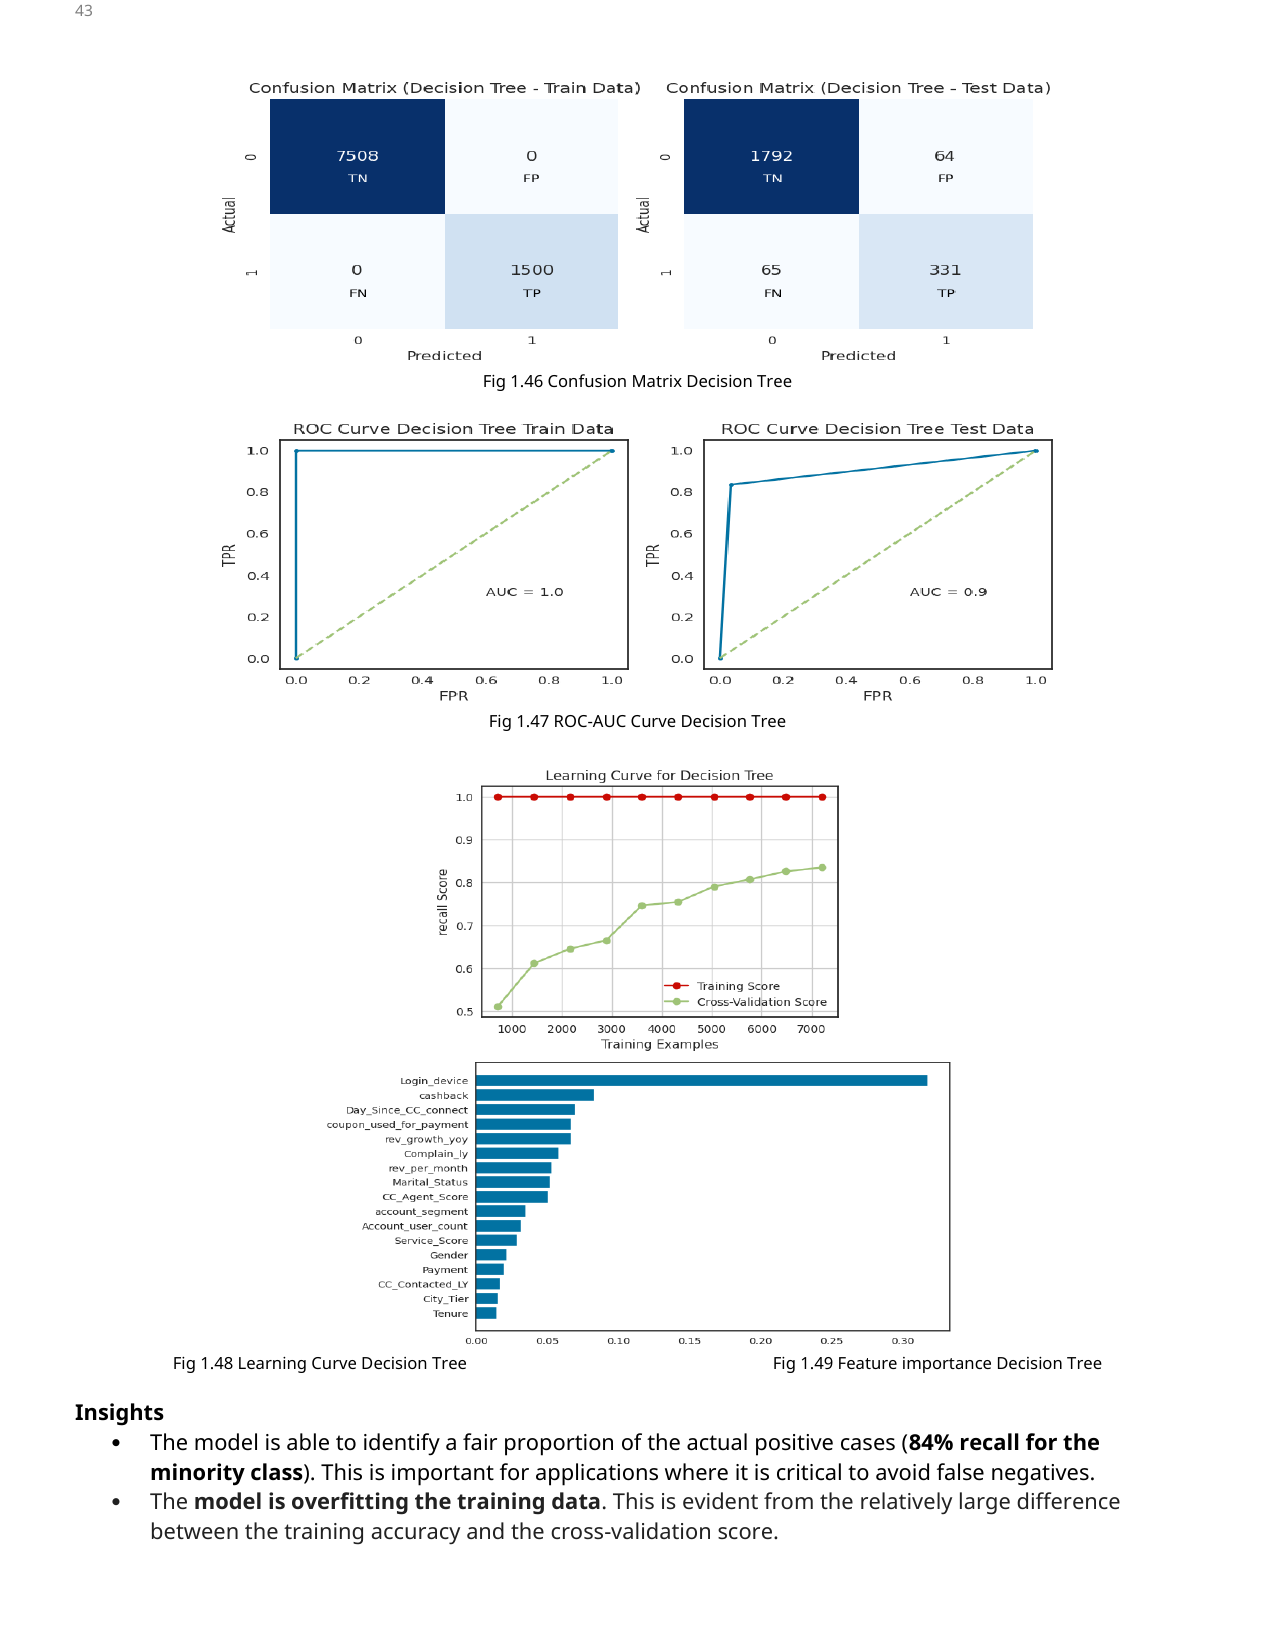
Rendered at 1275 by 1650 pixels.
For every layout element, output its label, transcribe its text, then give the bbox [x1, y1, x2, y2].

text Fig 1.46 Confusion Matrix Decision Tree [75, 370, 1200, 392]
text Insights [75, 1397, 1200, 1427]
list The model is overfitting the training data. This is evident from the relatively large difference between the training accuracy and the cross-validation score. [112, 1486, 1200, 1546]
text Fig 1.48 Learning Curve Decision Tree Fig 1.49 Feature importance Decision Tree [75, 1351, 1200, 1374]
picture [318, 762, 957, 1352]
picture [213, 415, 1063, 710]
picture [213, 75, 1062, 370]
list The model is able to identify a fair proportion of the actual positive cases (84% recall for the minority class). This is important for applications where it is critical to avoid false negatives. [112, 1427, 1200, 1486]
text Fig 1.47 ROC-AUC Curve Decision Tree [75, 710, 1200, 733]
